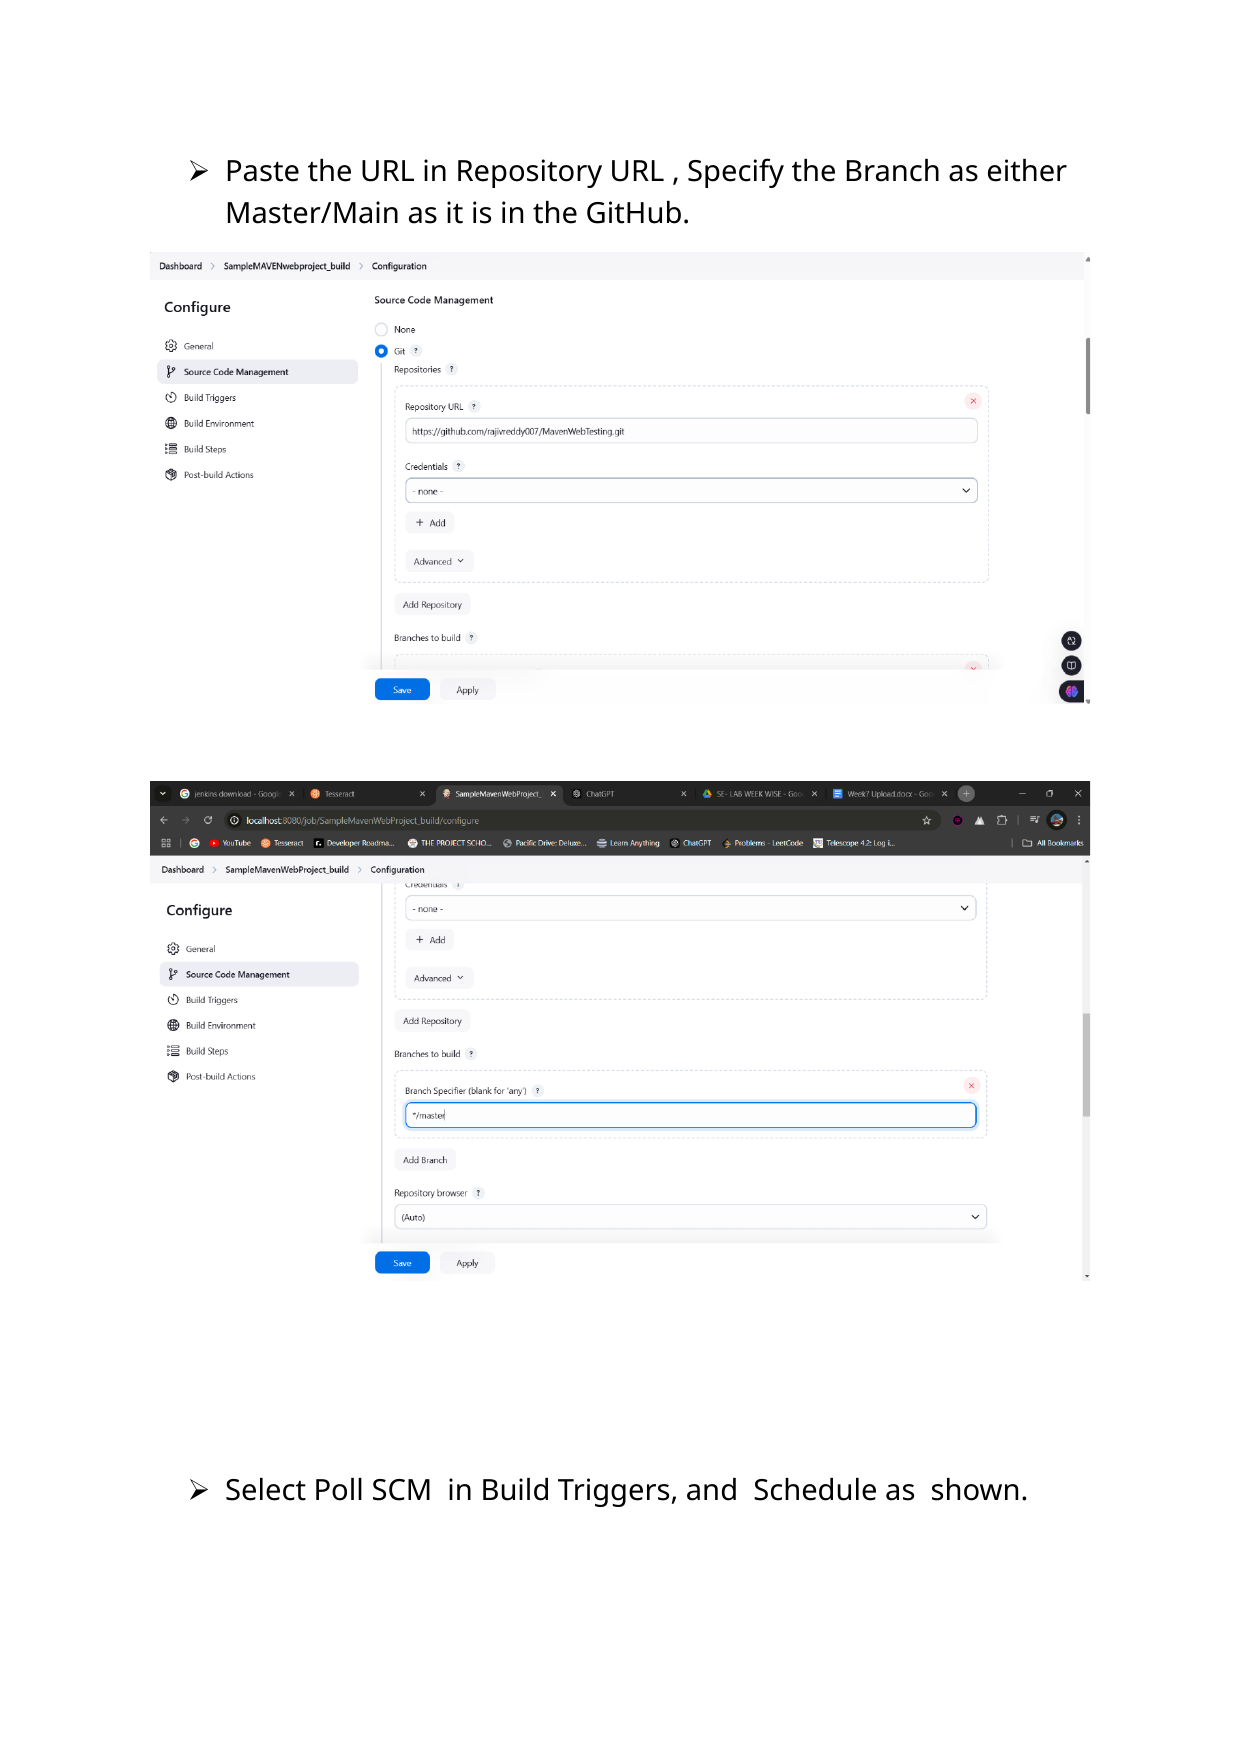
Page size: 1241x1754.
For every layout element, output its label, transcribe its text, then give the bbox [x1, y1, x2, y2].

picture [150, 781, 1091, 1281]
list Select Poll SCM in Build Triggers, and Schedule as shown. [187, 1469, 1090, 1509]
list Paste the URL in Repository URL , Specify the Branch as either Master/Main as it is in the GitHub. [187, 150, 1090, 232]
picture [150, 252, 1091, 704]
